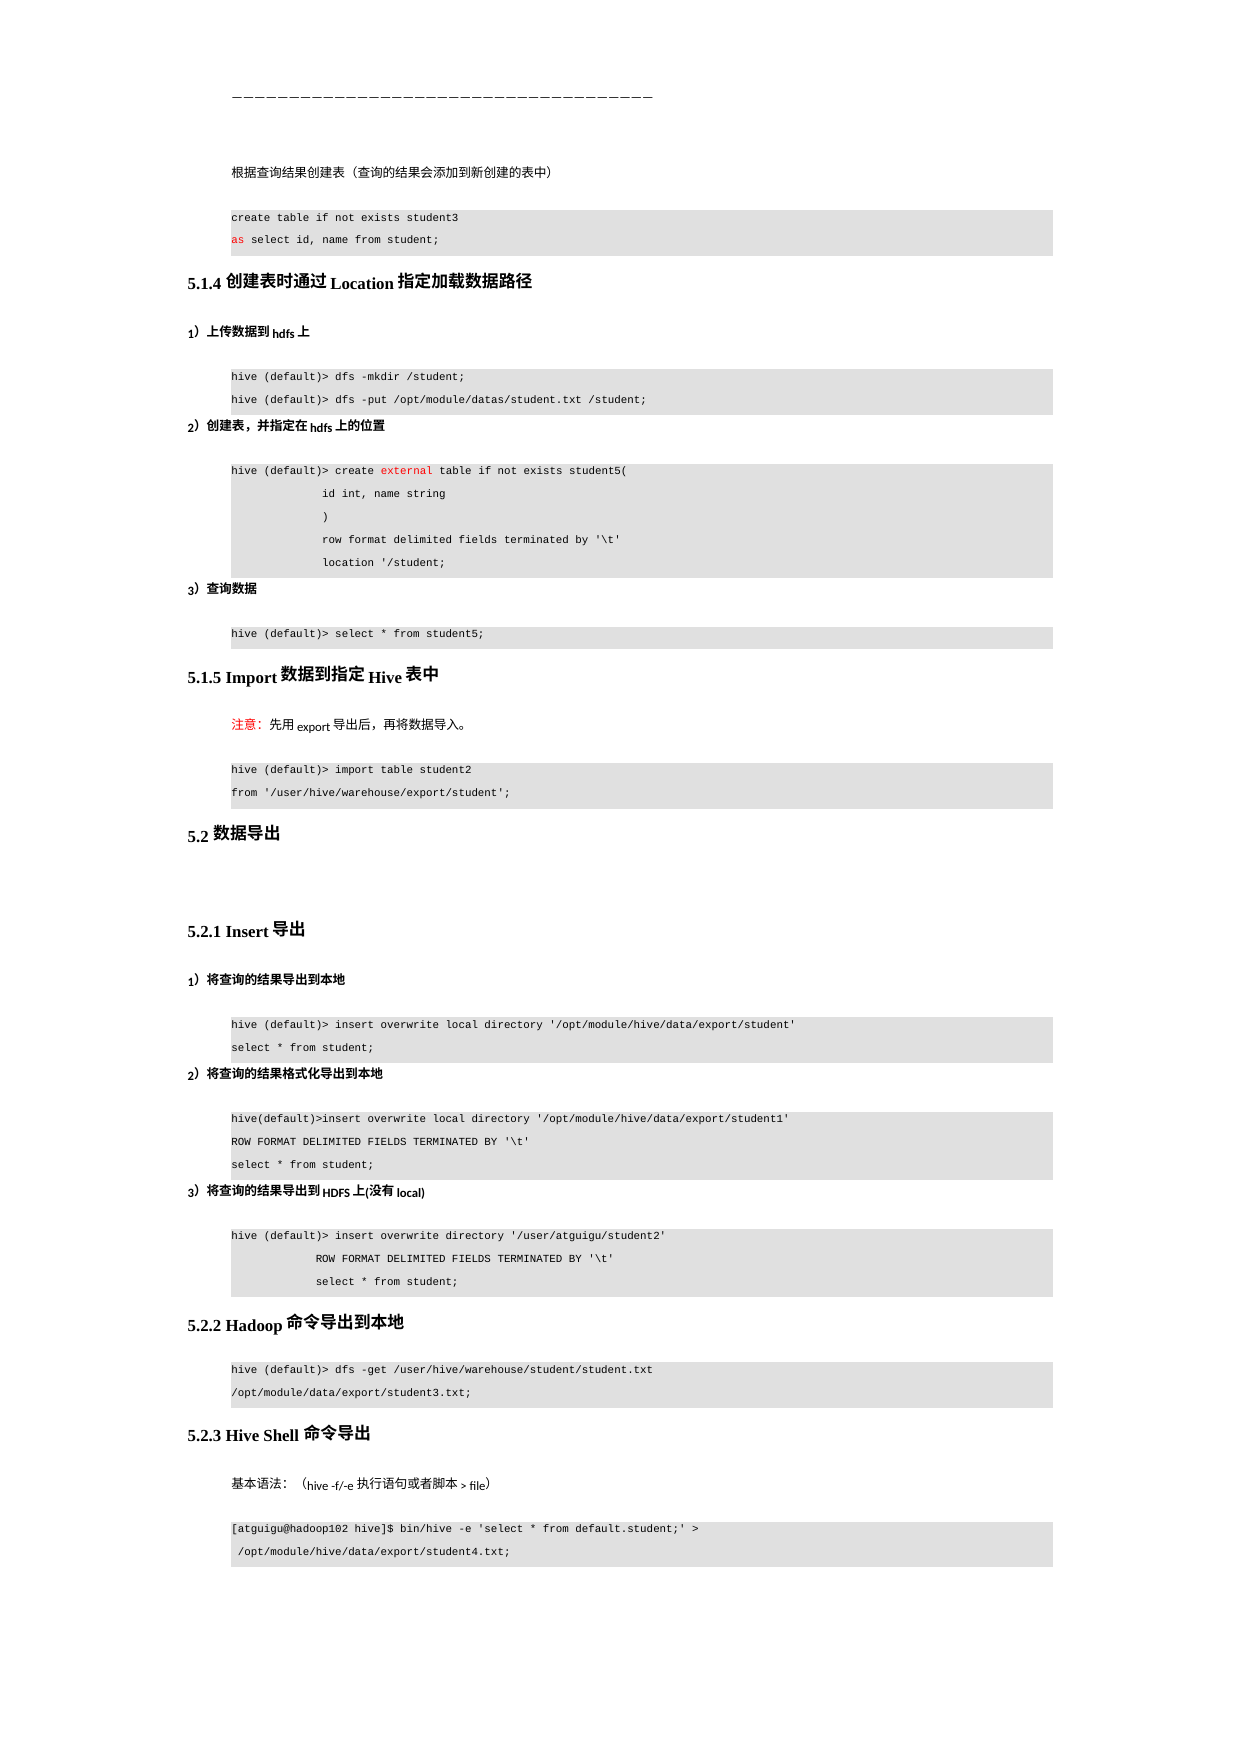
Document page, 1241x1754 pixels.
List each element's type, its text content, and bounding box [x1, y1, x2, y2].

text ROW FORMAT DELIMITED FIELDS TERMINATED BY '\t' [231, 1252, 1053, 1274]
text 2）将查询的结果格式化导出到本地 [187, 1063, 1053, 1096]
text as select id, name from student; [231, 233, 1053, 256]
text create table if not exists student3 [231, 210, 1053, 233]
text location '/student; [231, 555, 1053, 578]
text hive (default)> insert overwrite local directory '/opt/module/hive/data/export/student' [231, 1017, 1053, 1040]
text 2）创建表，并指定在hdfs上的位置 [187, 415, 1053, 448]
subtitle 5.2 数据导出 [187, 809, 1053, 874]
text select * from student; [231, 1040, 1053, 1063]
text [atguigu@hadoop102 hive]$ bin/hive -e 'select * from default.student;' > [231, 1522, 1053, 1544]
text hive(default)>insert overwrite local directory '/opt/module/hive/data/export/student1' [231, 1112, 1053, 1134]
text 1）将查询的结果导出到本地 [187, 969, 1053, 1002]
subtitle 5.2.2 Hadoop命令导出到本地 [187, 1297, 1053, 1362]
text hive (default)> dfs -get /user/hive/warehouse/student/student.txt [231, 1362, 1053, 1385]
text ROW FORMAT DELIMITED FIELDS TERMINATED BY '\t' [231, 1134, 1053, 1157]
text /opt/module/hive/data/export/student4.txt; [231, 1544, 1053, 1567]
text 3）将查询的结果导出到HDFS上(没有local) [187, 1180, 1053, 1213]
text from '/user/hive/warehouse/export/student'; [231, 786, 1053, 809]
text /opt/module/data/export/student3.txt; [231, 1385, 1053, 1408]
text select * from student; [231, 1274, 1053, 1297]
subtitle 5.2.3 Hive Shell 命令导出 [187, 1408, 1053, 1473]
text 3）查询数据 [187, 578, 1053, 611]
subtitle 5.1.4 创建表时通过Location指定加载数据路径 [187, 256, 1053, 321]
text hive (default)> dfs -put /opt/module/datas/student.txt /student; [231, 392, 1053, 415]
text hive (default)> dfs -mkdir /student; [231, 369, 1053, 392]
text hive (default)> insert overwrite directory '/user/atguigu/student2' [231, 1229, 1053, 1252]
text 基本语法：（hive -f/-e 执行语句或者脚本 > file） [187, 1473, 1053, 1506]
text select * from student; [231, 1157, 1053, 1180]
text hive (default)> import table student2 [231, 763, 1053, 786]
text id int, name string [231, 487, 1053, 509]
text hive (default)> select * from student5; [231, 627, 1053, 649]
subtitle 5.2.1 Insert导出 [187, 904, 1053, 969]
text row format delimited fields terminated by '\t' [231, 532, 1053, 555]
text 1）上传数据到hdfs上 [187, 321, 1053, 354]
text ) [231, 509, 1053, 532]
text hive (default)> create external table if not exists student5( [231, 464, 1053, 487]
subtitle 5.1.5 Import数据到指定Hive表中 [187, 649, 1053, 714]
text 注意：先用export导出后，再将数据导入。 [187, 714, 1053, 747]
text 根据查询结果创建表（查询的结果会添加到新创建的表中） [187, 162, 1053, 194]
